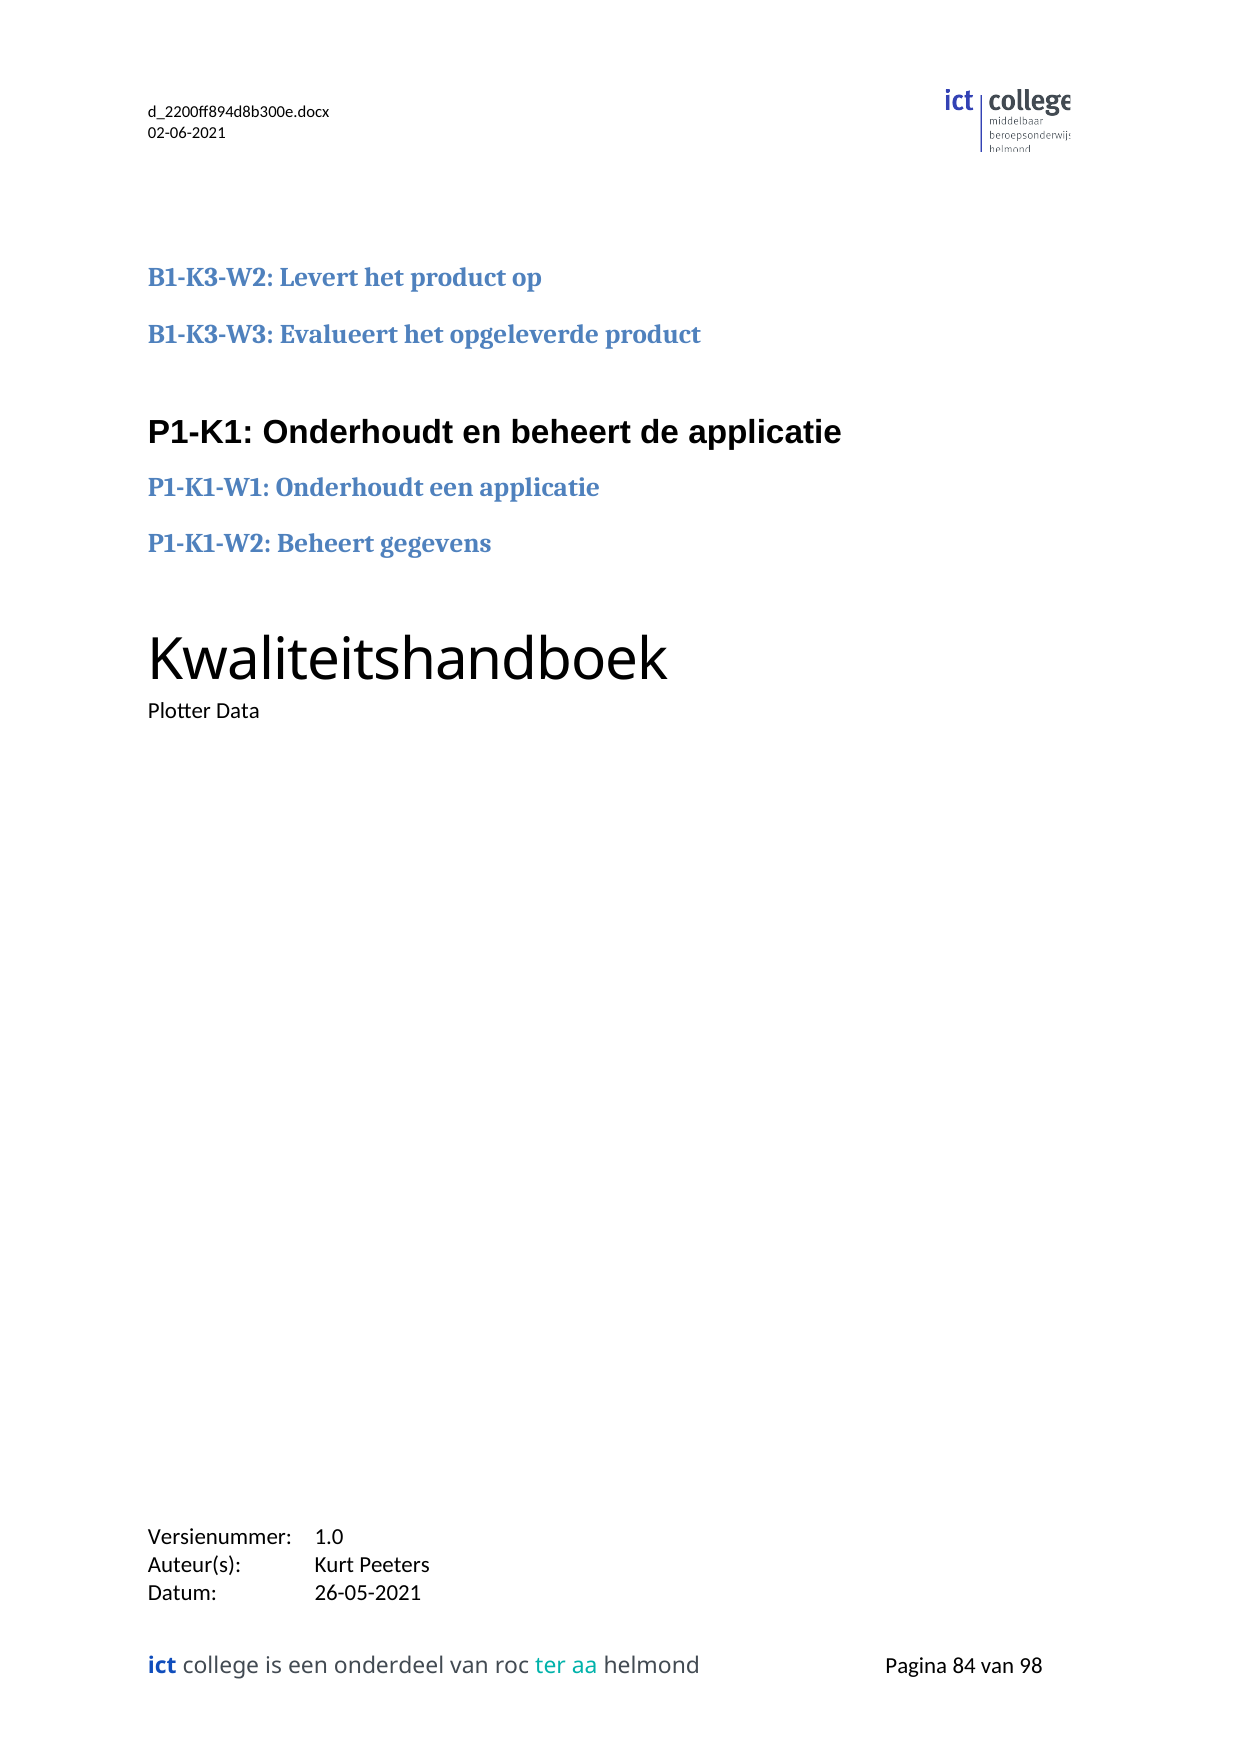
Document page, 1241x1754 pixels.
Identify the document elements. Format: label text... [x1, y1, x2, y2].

subtitle P1-K1-W1: Onderhoudt een applicatie [148, 472, 1093, 503]
table_cell [303, 1578, 776, 1606]
subtitle B1-K3-W3: Evalueert het opgeleverde product [148, 319, 1093, 350]
picture [945, 89, 1071, 152]
table_cell Auteur(s): [136, 1550, 303, 1578]
table_header [303, 1522, 776, 1550]
table_cell [303, 1550, 776, 1578]
subtitle B1-K3-W2: Levert het product op [148, 262, 1093, 293]
table_header Versienummer: [136, 1522, 303, 1550]
subtitle P1-K1-W2: Beheert gegevens [148, 528, 1093, 559]
subtitle P1-K1: Onderhoudt en beheert de applicatie [148, 412, 1093, 451]
table_cell Datum: [136, 1578, 303, 1606]
title Kwaliteitshandboek [148, 617, 1093, 696]
